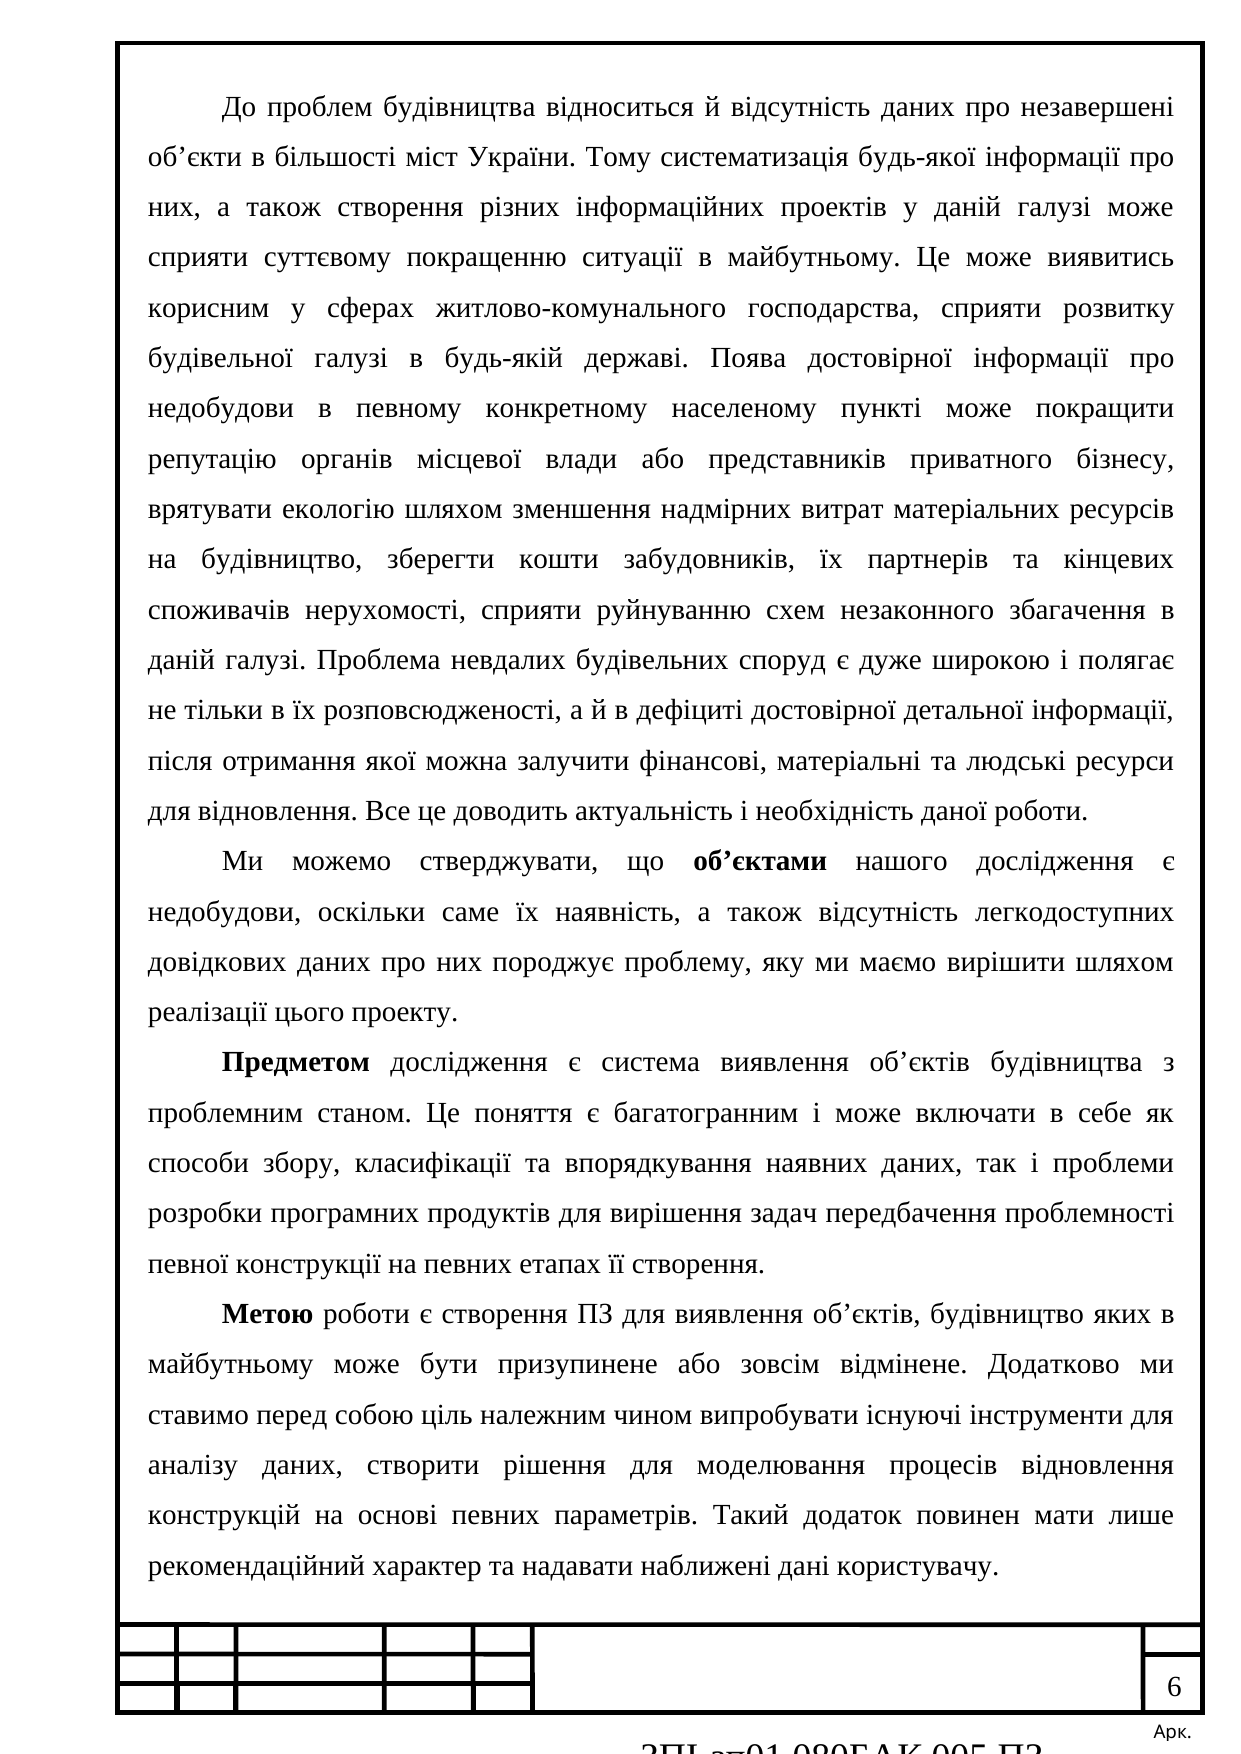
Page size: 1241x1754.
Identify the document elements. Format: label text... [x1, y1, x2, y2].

text Предметом дослідження є система виявлення об’єктів будівництва з проблемним станом. Це поняття є багатогранним і може включати в себе як способи збору, класифікації та впорядкування наявних даних, так і проблеми розробки програмних продуктів для вирішення задач передбачення проблемності певної конструкції на певних етапах її створення. [148, 1044, 1175, 1279]
text Метою роботи є створення ПЗ для виявлення об’єктів, будівництво яких в майбутньому може бути призупинене або зовсім відмінене. Додатково ми ставимо перед собою ціль належним чином випробувати існуючі інструменти для аналізу даних, створити рішення для моделювання процесів відновлення конструкцій на основі певних параметрів. Такий додаток повинен мати лише рекомендаційний характер та надавати наближені дані користувачу. [148, 1296, 1175, 1581]
text Ми можемо стверджувати, що об’єктами нашого дослідження є недобудови, оскільки саме їх наявність, а також відсутність легкодоступних довідкових даних про них породжує проблему, яку ми маємо вирішити шляхом реалізації цього проекту. [148, 843, 1175, 1028]
text До проблем будівництва відноситься й відсутність даних про незавершені об’єкти в більшості міст України. Тому систематизація будь-якої інформації про них, а також створення різних інформаційних проектів у даній галузі може сприяти суттєвому покращенню ситуації в майбутньому. Це може виявитись корисним у сферах житлово-комунального господарства, сприяти розвитку будівельної галузі в будь-якій державі. Поява достовірної інформації про недобудови в певному конкретному населеному пункті може покращити репутацію органів місцевої влади або представників приватного бізнесу, врятувати екологію шляхом зменшення надмірних витрат матеріальних ресурсів на будівництво, зберегти кошти забудовників, їх партнерів та кінцевих споживачів нерухомості, сприяти руйнуванню схем незаконного збагачення в даній галузі. Проблема невдалих будівельних споруд є дуже широкою і полягає не тільки в їх розповсюдженості, а й в дефіциті достовірної детальної інформації, після отримання якої можна залучити фінансові, матеріальні та людські ресурси для відновлення. Все це доводить актуальність і необхідність даної роботи. [148, 89, 1175, 827]
